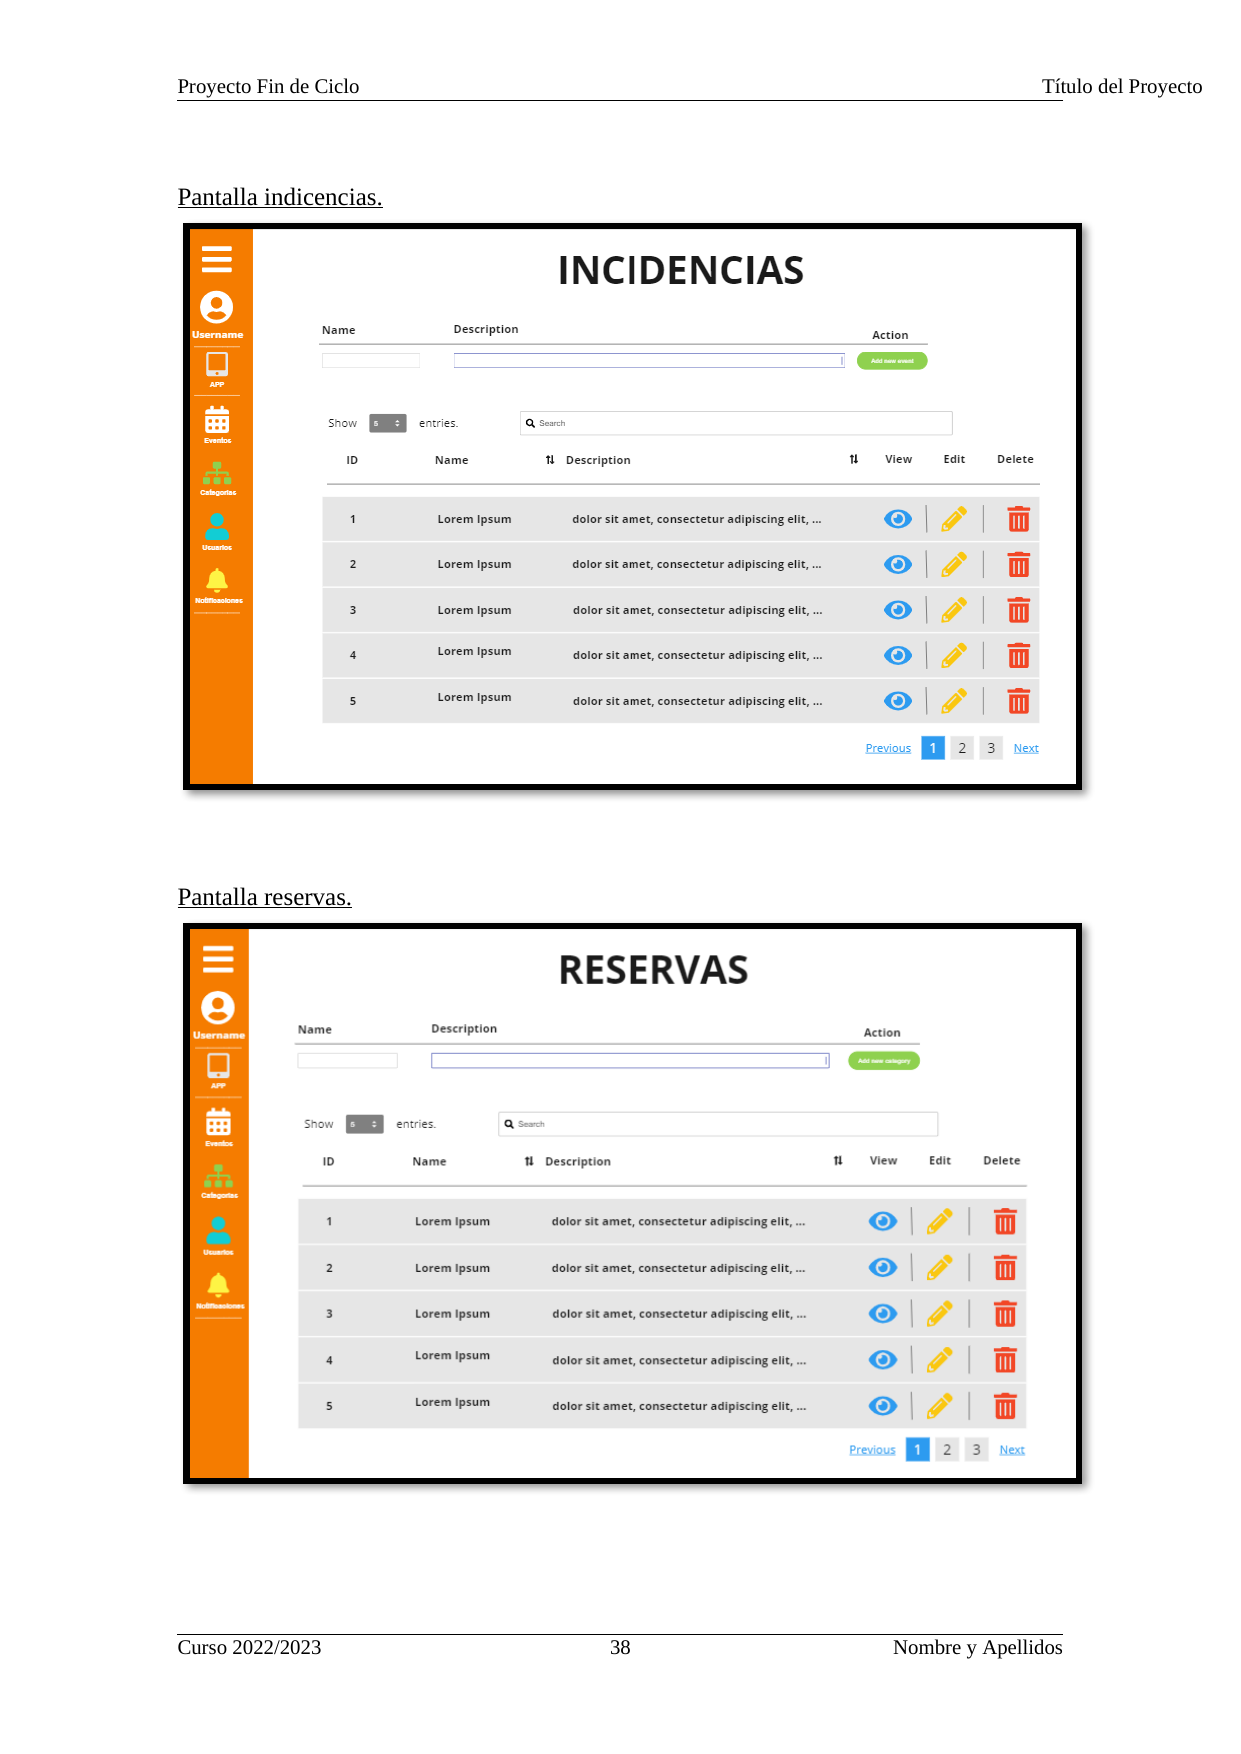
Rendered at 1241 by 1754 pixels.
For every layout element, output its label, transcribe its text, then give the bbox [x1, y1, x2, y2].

picture [190, 229, 1076, 784]
text Pantalla indicencias. [177, 182, 1063, 211]
text Pantalla reservas. [177, 882, 1063, 911]
picture [190, 929, 1076, 1478]
